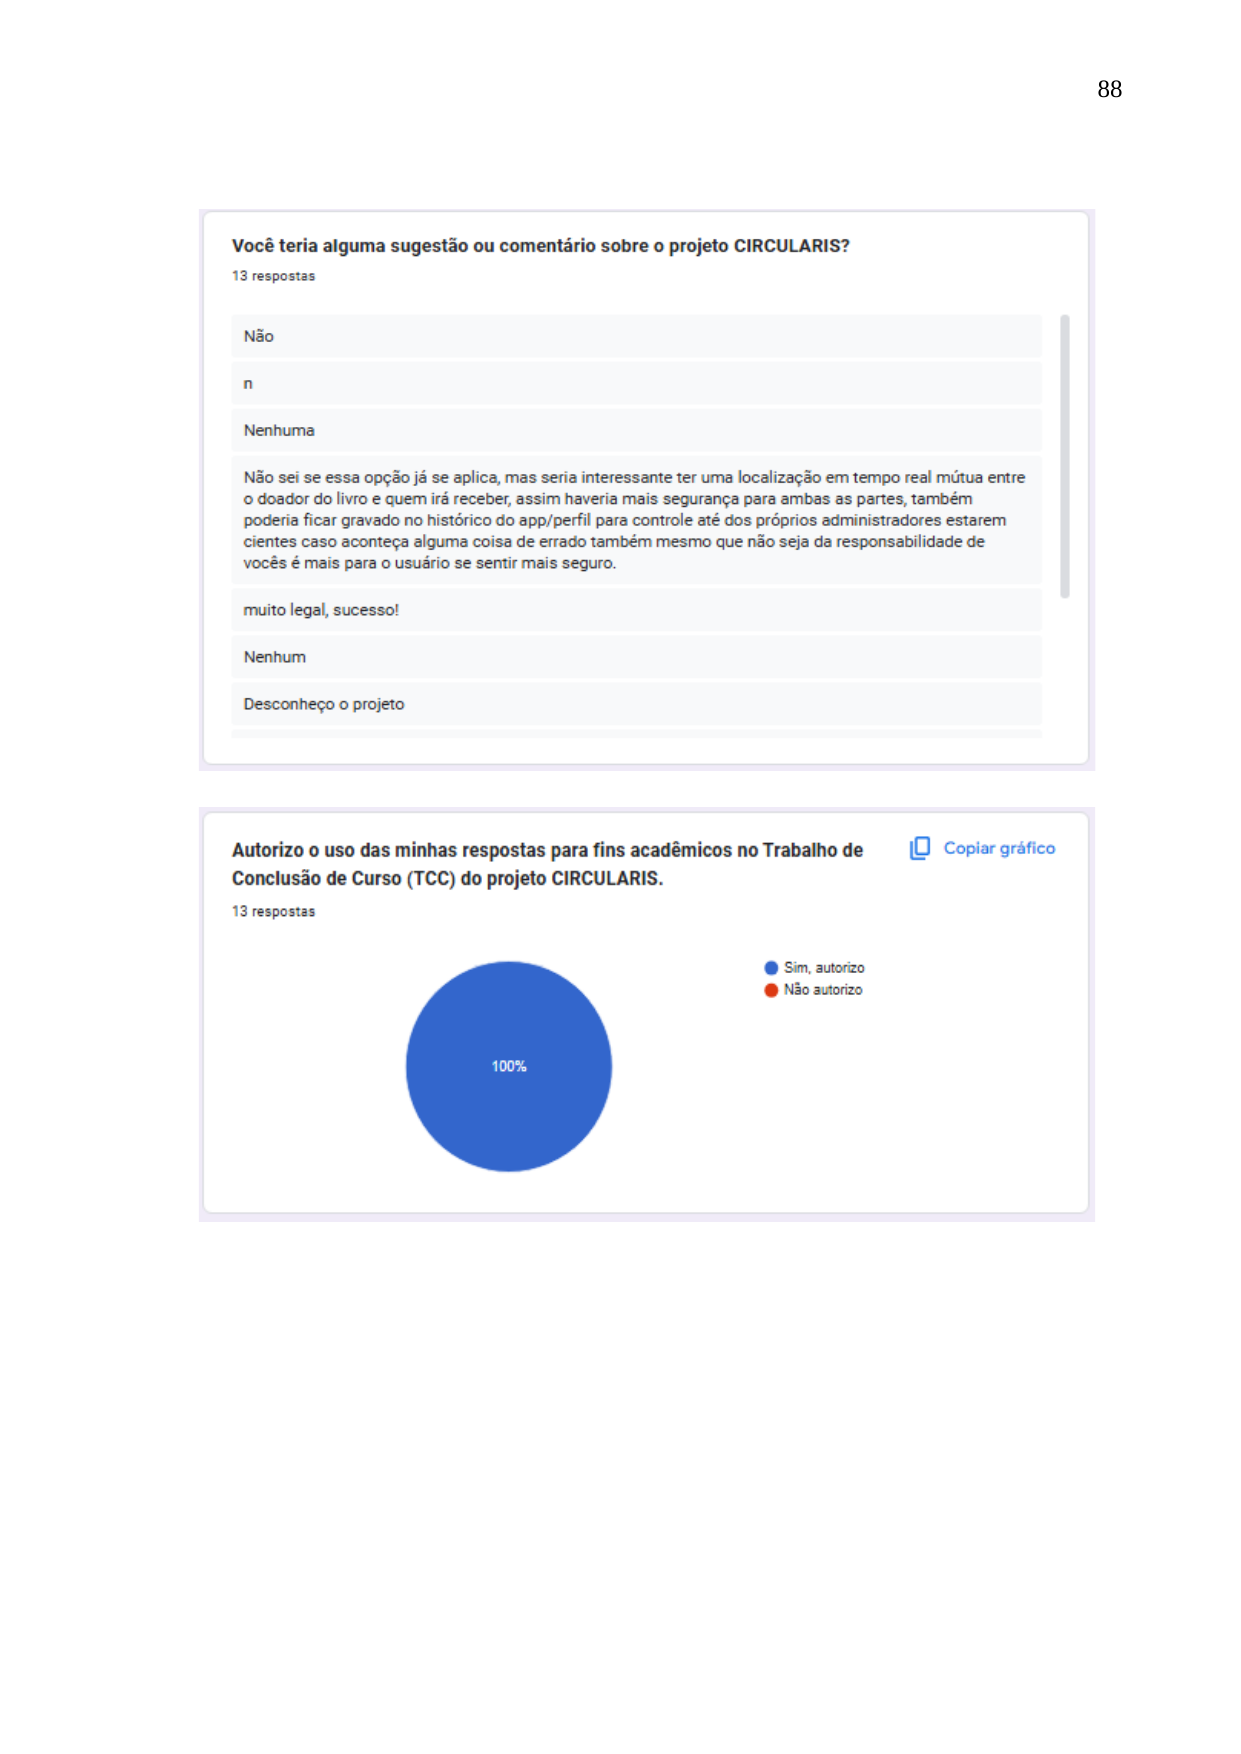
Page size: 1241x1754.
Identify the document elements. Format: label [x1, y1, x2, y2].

picture [198, 209, 1096, 771]
picture [198, 807, 1096, 1222]
